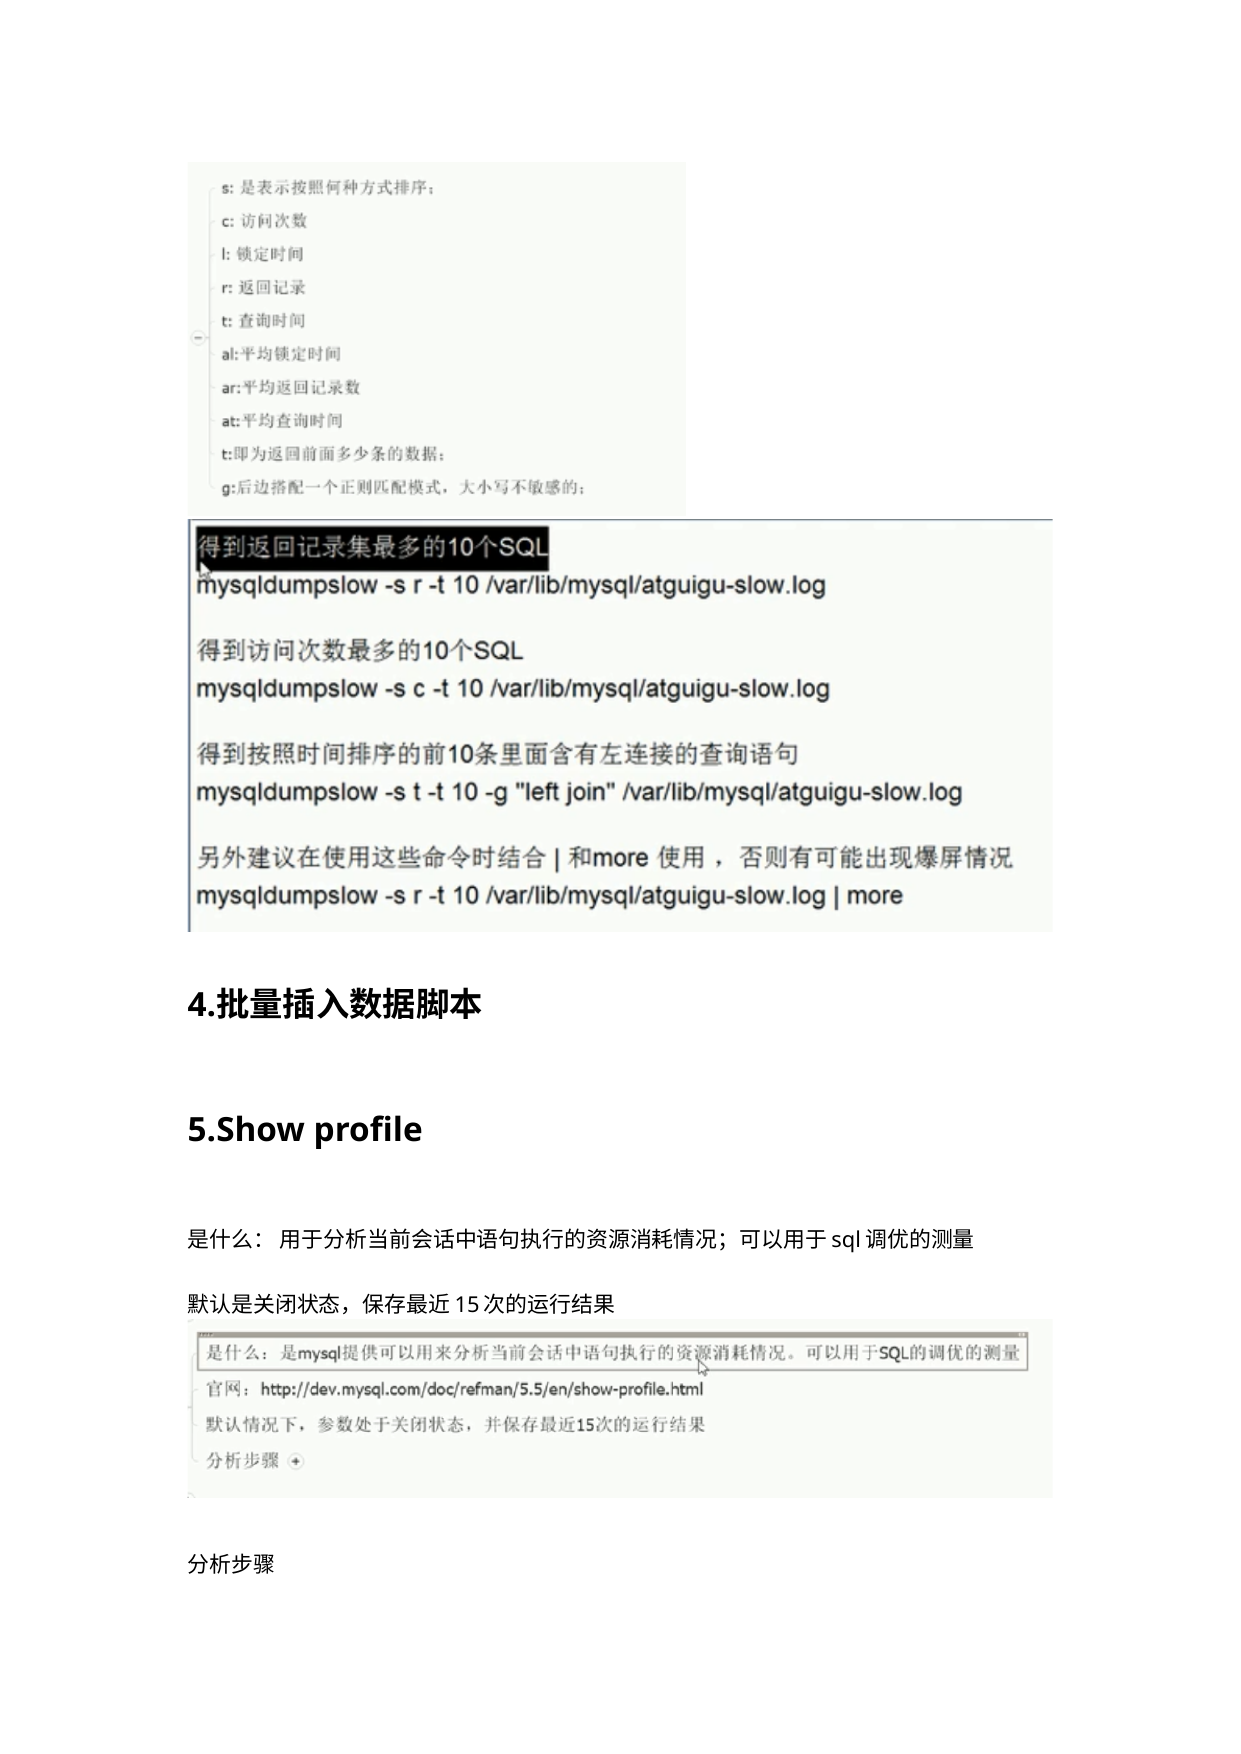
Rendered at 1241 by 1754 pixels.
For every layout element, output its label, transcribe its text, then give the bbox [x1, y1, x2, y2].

text 默认是关闭状态，保存最近15次的运行结果 [187, 1287, 1053, 1319]
picture [187, 1319, 1053, 1498]
picture [187, 162, 686, 516]
text 是什么： 用于分析当前会话中语句执行的资源消耗情况；可以用于sql调优的测量 [187, 1222, 1053, 1254]
picture [187, 519, 1053, 932]
text 分析步骤 [187, 1547, 1053, 1579]
subtitle 5.Show profile [187, 1096, 1053, 1161]
subtitle 4.批量插入数据脚本 [187, 969, 1053, 1034]
